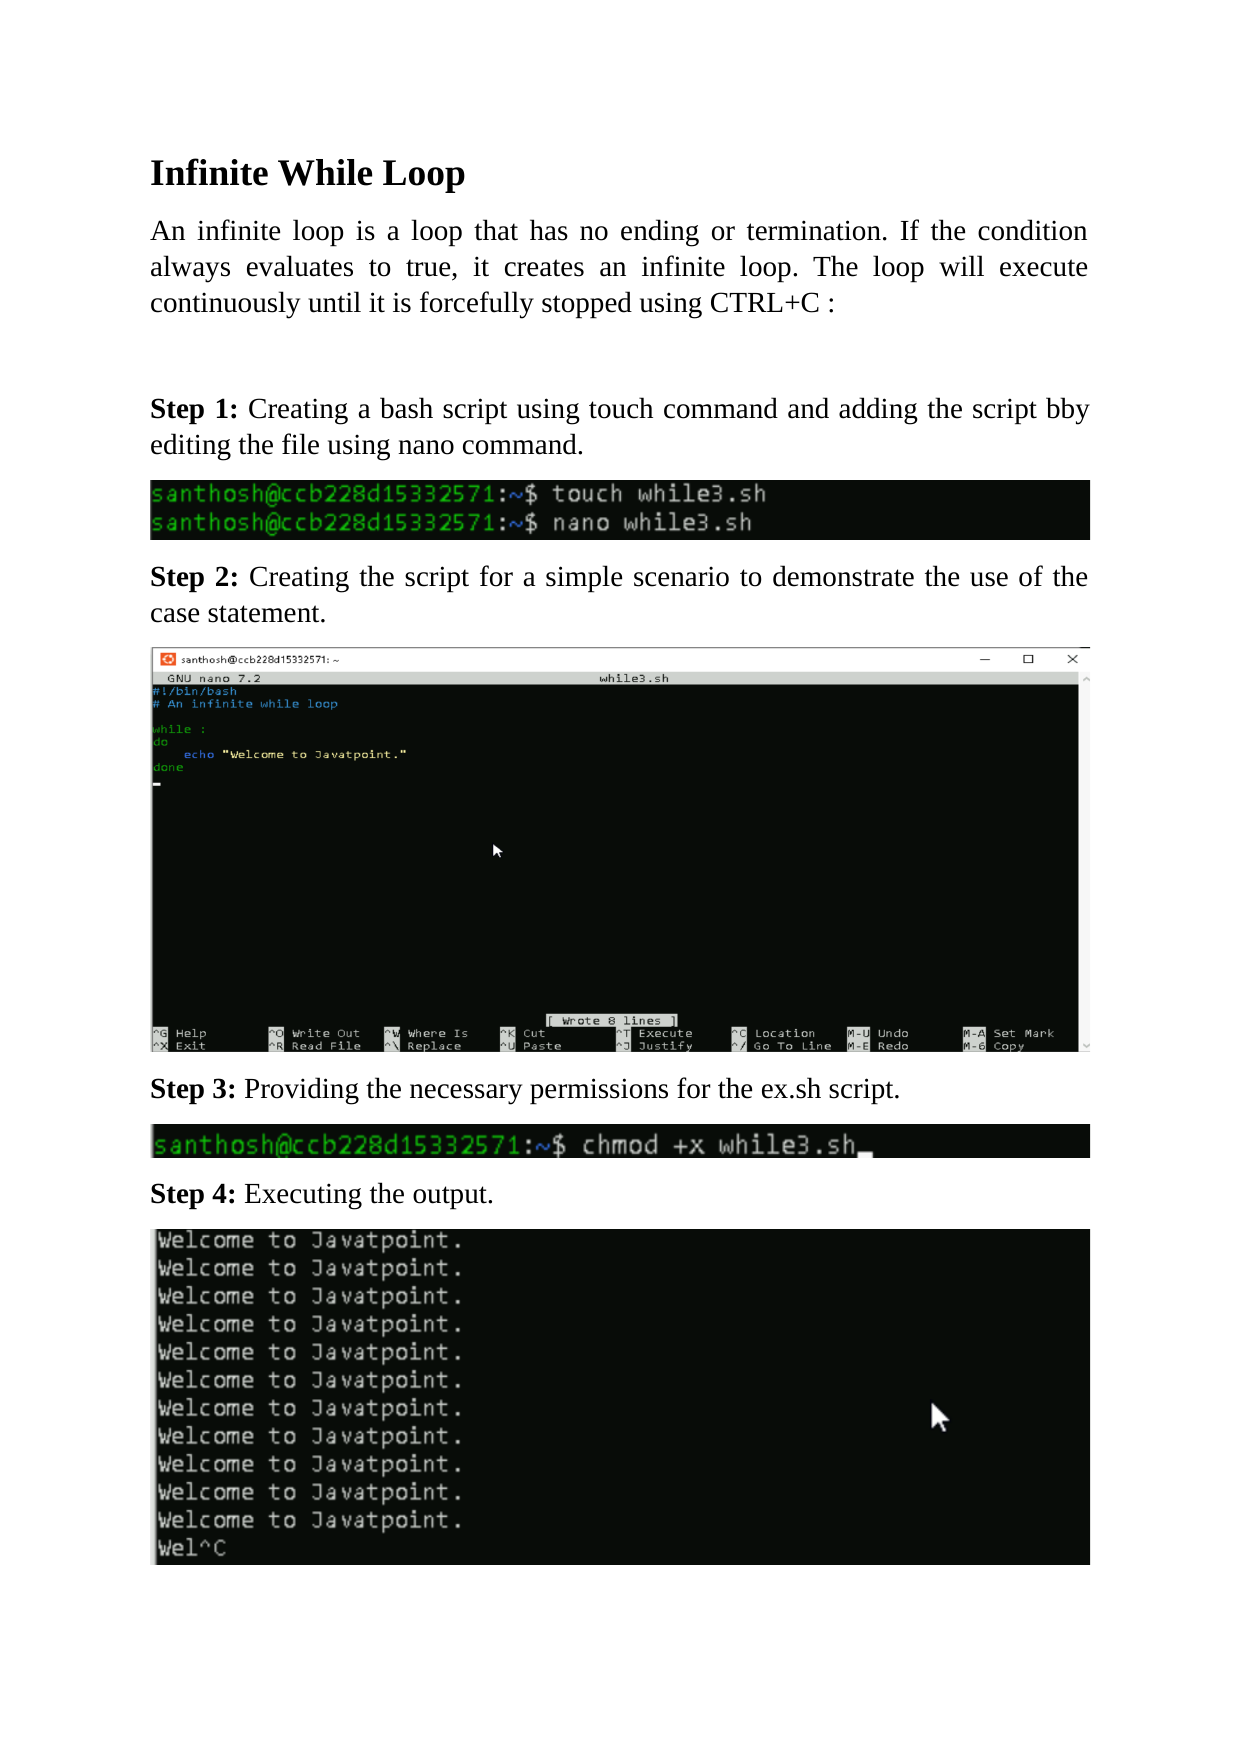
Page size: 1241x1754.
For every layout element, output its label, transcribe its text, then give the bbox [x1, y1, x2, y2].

text Step 4: Executing the output. [150, 1176, 1090, 1210]
picture [150, 647, 1091, 1052]
text Step 2: Creating the script for a simple scenario to demonstrate the use of the case statement. [150, 559, 1090, 629]
text Step 1: Creating a bash script using touch command and adding the script bby editing the file using nano command. [150, 391, 1090, 461]
picture [150, 1229, 1091, 1565]
picture [150, 1124, 1091, 1158]
picture [150, 480, 1091, 540]
text An infinite loop is a loop that has no ending or termination. If the condition always evaluates to true, it creates an infinite loop. The loop will execute continuously until it is forcefully stopped using CTRL+C : [150, 213, 1090, 319]
text Step 3: Providing the necessary permissions for the ex.sh script. [150, 1071, 1090, 1105]
text Infinite While Loop [150, 150, 1090, 193]
